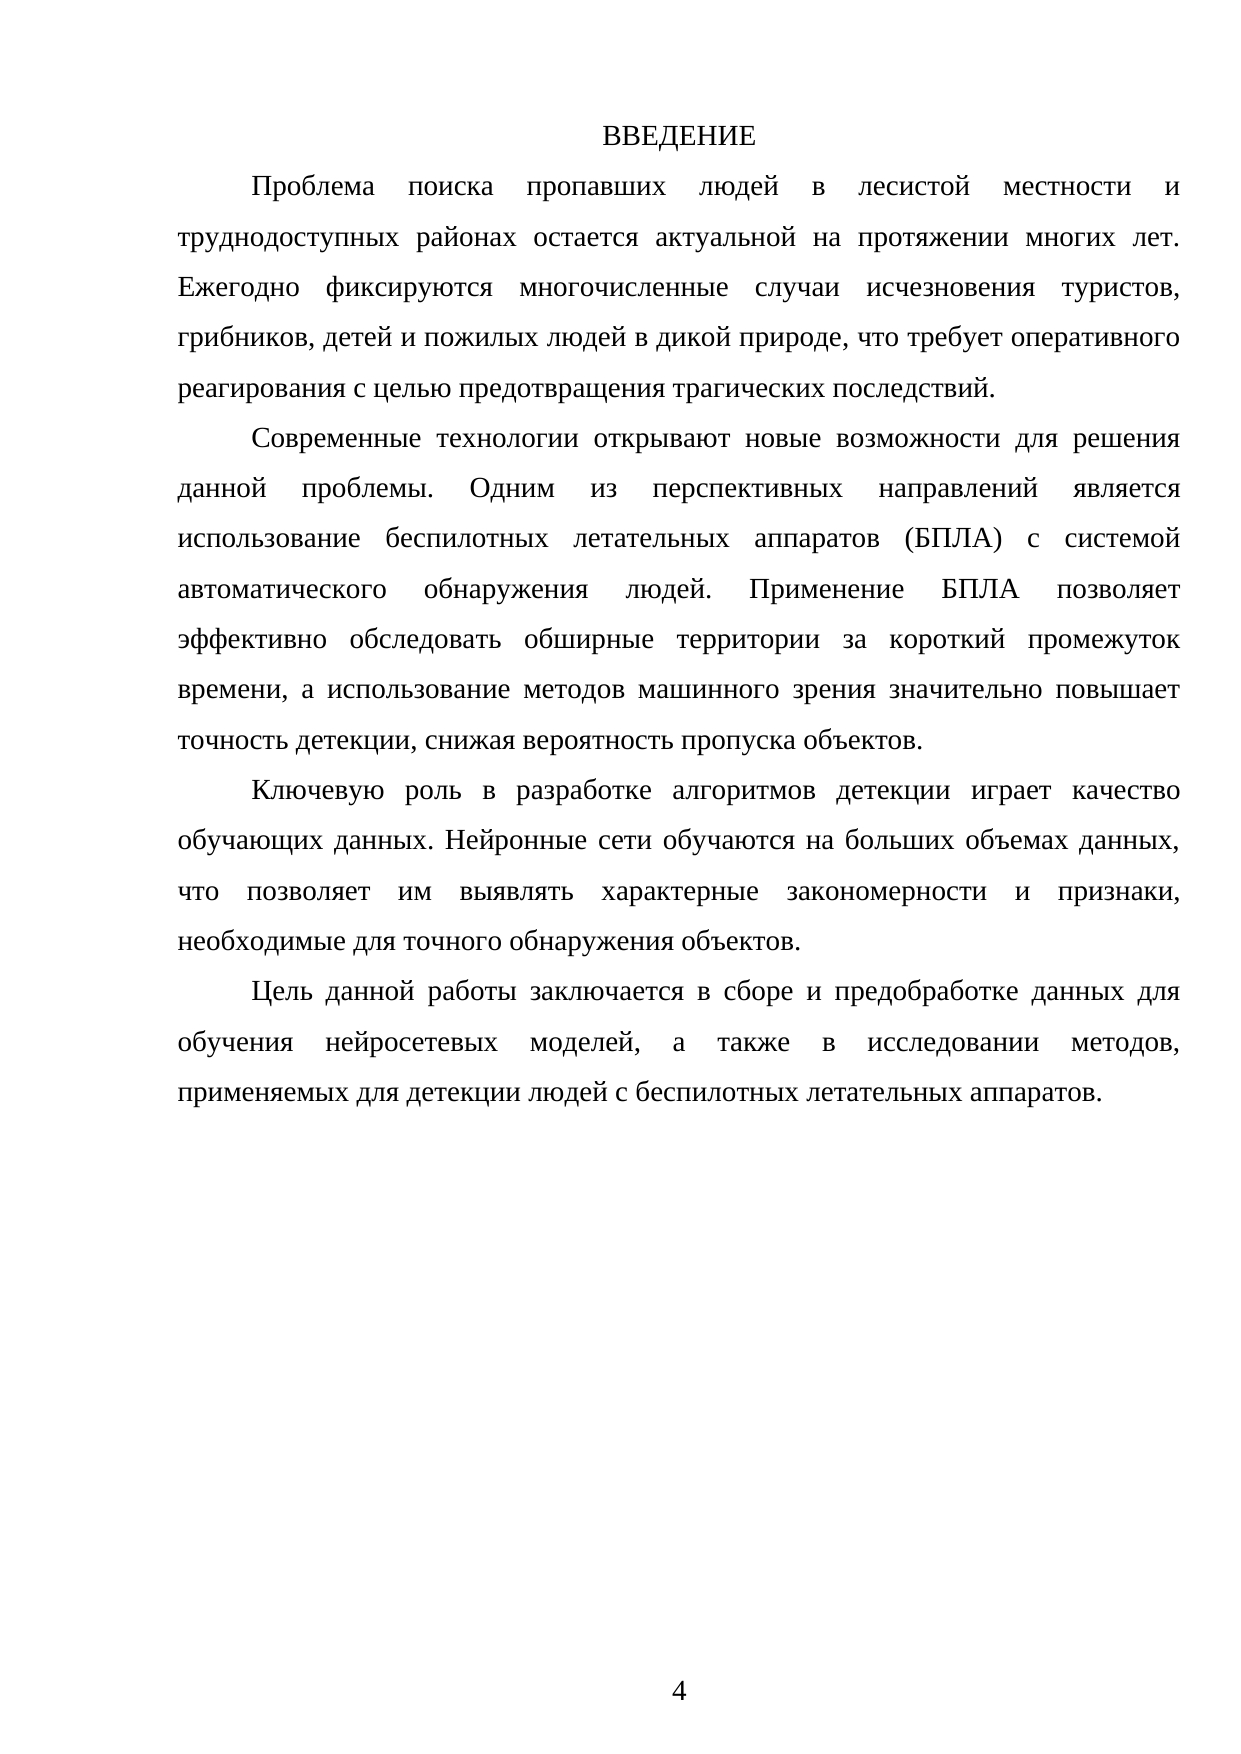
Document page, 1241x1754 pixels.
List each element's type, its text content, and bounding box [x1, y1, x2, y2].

text Ключевую роль в разработке алгоритмов детекции играет качество обучающих данных. Нейронные сети обучаются на больших объемах данных, что позволяет им выявлять характерные закономерности и признаки, необходимые для точного обнаружения объектов. [177, 772, 1181, 957]
text Проблема поиска пропавших людей в лесистой местности и труднодоступных районах остается актуальной на протяжении многих лет. Ежегодно фиксируются многочисленные случаи исчезновения туристов, грибников, детей и пожилых людей в дикой природе, что требует оперативного реагирования с целью предотвращения трагических последствий. [177, 168, 1181, 403]
subtitle ВВЕДЕНИЕ [177, 118, 1181, 152]
text Цель данной работы заключается в сборе и предобработке данных для обучения нейросетевых моделей, а также в исследовании методов, применяемых для детекции людей с беспилотных летательных аппаратов. [177, 973, 1181, 1108]
text Современные технологии открывают новые возможности для решения данной проблемы. Одним из перспективных направлений является использование беспилотных летательных аппаратов (БПЛА) с системой автоматического обнаружения людей. Применение БПЛА позволяет эффективно обследовать обширные территории за короткий промежуток времени, а использование методов машинного зрения значительно повышает точность детекции, снижая вероятность пропуска объектов. [177, 420, 1181, 755]
